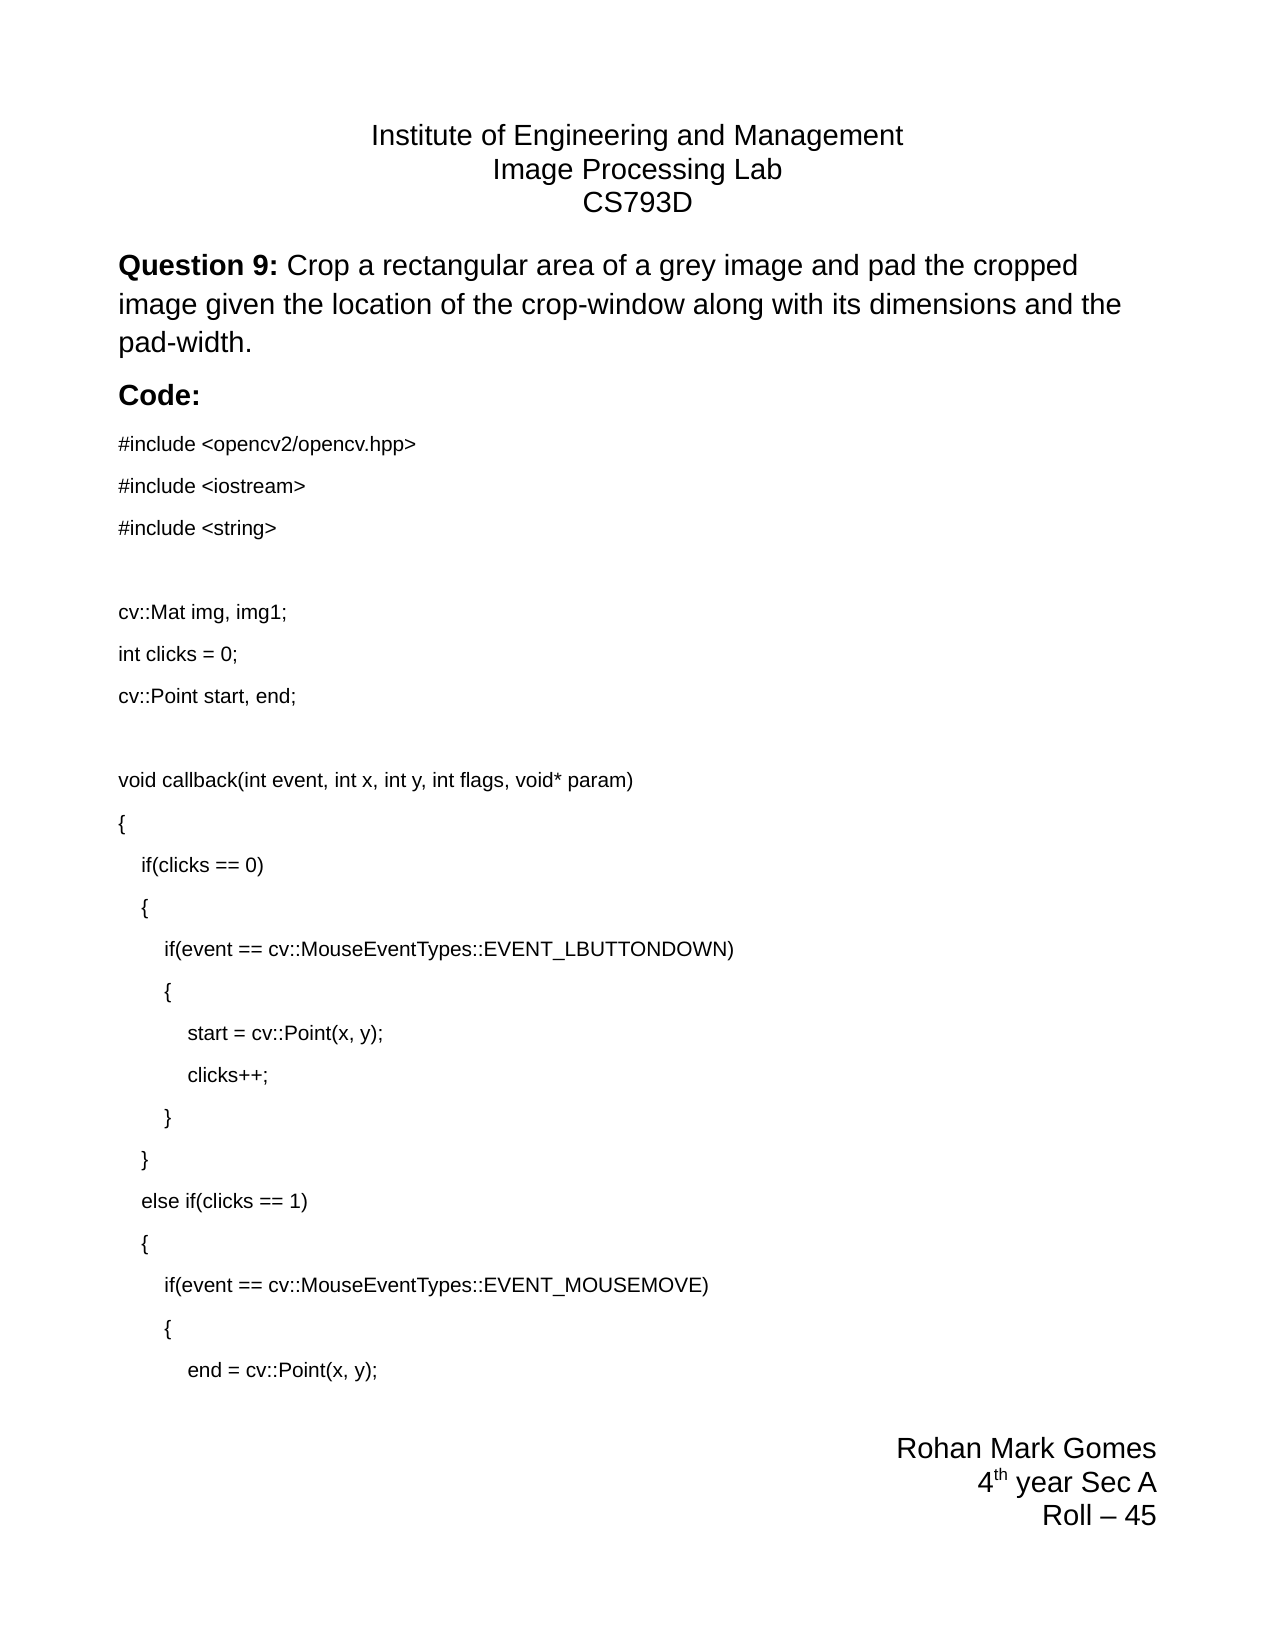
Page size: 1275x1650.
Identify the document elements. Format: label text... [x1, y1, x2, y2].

text Code: [118, 378, 1157, 412]
text { [118, 894, 1157, 918]
text #include <opencv2/opencv.hpp> [118, 432, 1157, 456]
text { [118, 810, 1157, 834]
text else if(clicks == 1) [118, 1189, 1157, 1213]
text if(event == cv::MouseEventTypes::EVENT_MOUSEMOVE) [118, 1273, 1157, 1297]
text int clicks = 0; [118, 642, 1157, 666]
text { [118, 1315, 1157, 1339]
text cv::Mat img, img1; [118, 600, 1157, 624]
text #include <iostream> [118, 474, 1157, 498]
text cv::Point start, end; [118, 684, 1157, 708]
text start = cv::Point(x, y); [118, 1021, 1157, 1045]
text clicks++; [118, 1063, 1157, 1087]
text end = cv::Point(x, y); [118, 1357, 1157, 1381]
text #include <string> [118, 516, 1157, 540]
text } [118, 1105, 1157, 1129]
text Question 9: Crop a rectangular area of a grey image and pad the cropped image given the location of the crop-window along with its dimensions and the pad-width. [118, 248, 1157, 359]
text if(event == cv::MouseEventTypes::EVENT_LBUTTONDOWN) [118, 937, 1157, 961]
text { [118, 1231, 1157, 1255]
text } [118, 1147, 1157, 1171]
text if(clicks == 0) [118, 852, 1157, 876]
text void callback(int event, int x, int y, int flags, void* param) [118, 768, 1157, 792]
text { [118, 979, 1157, 1003]
